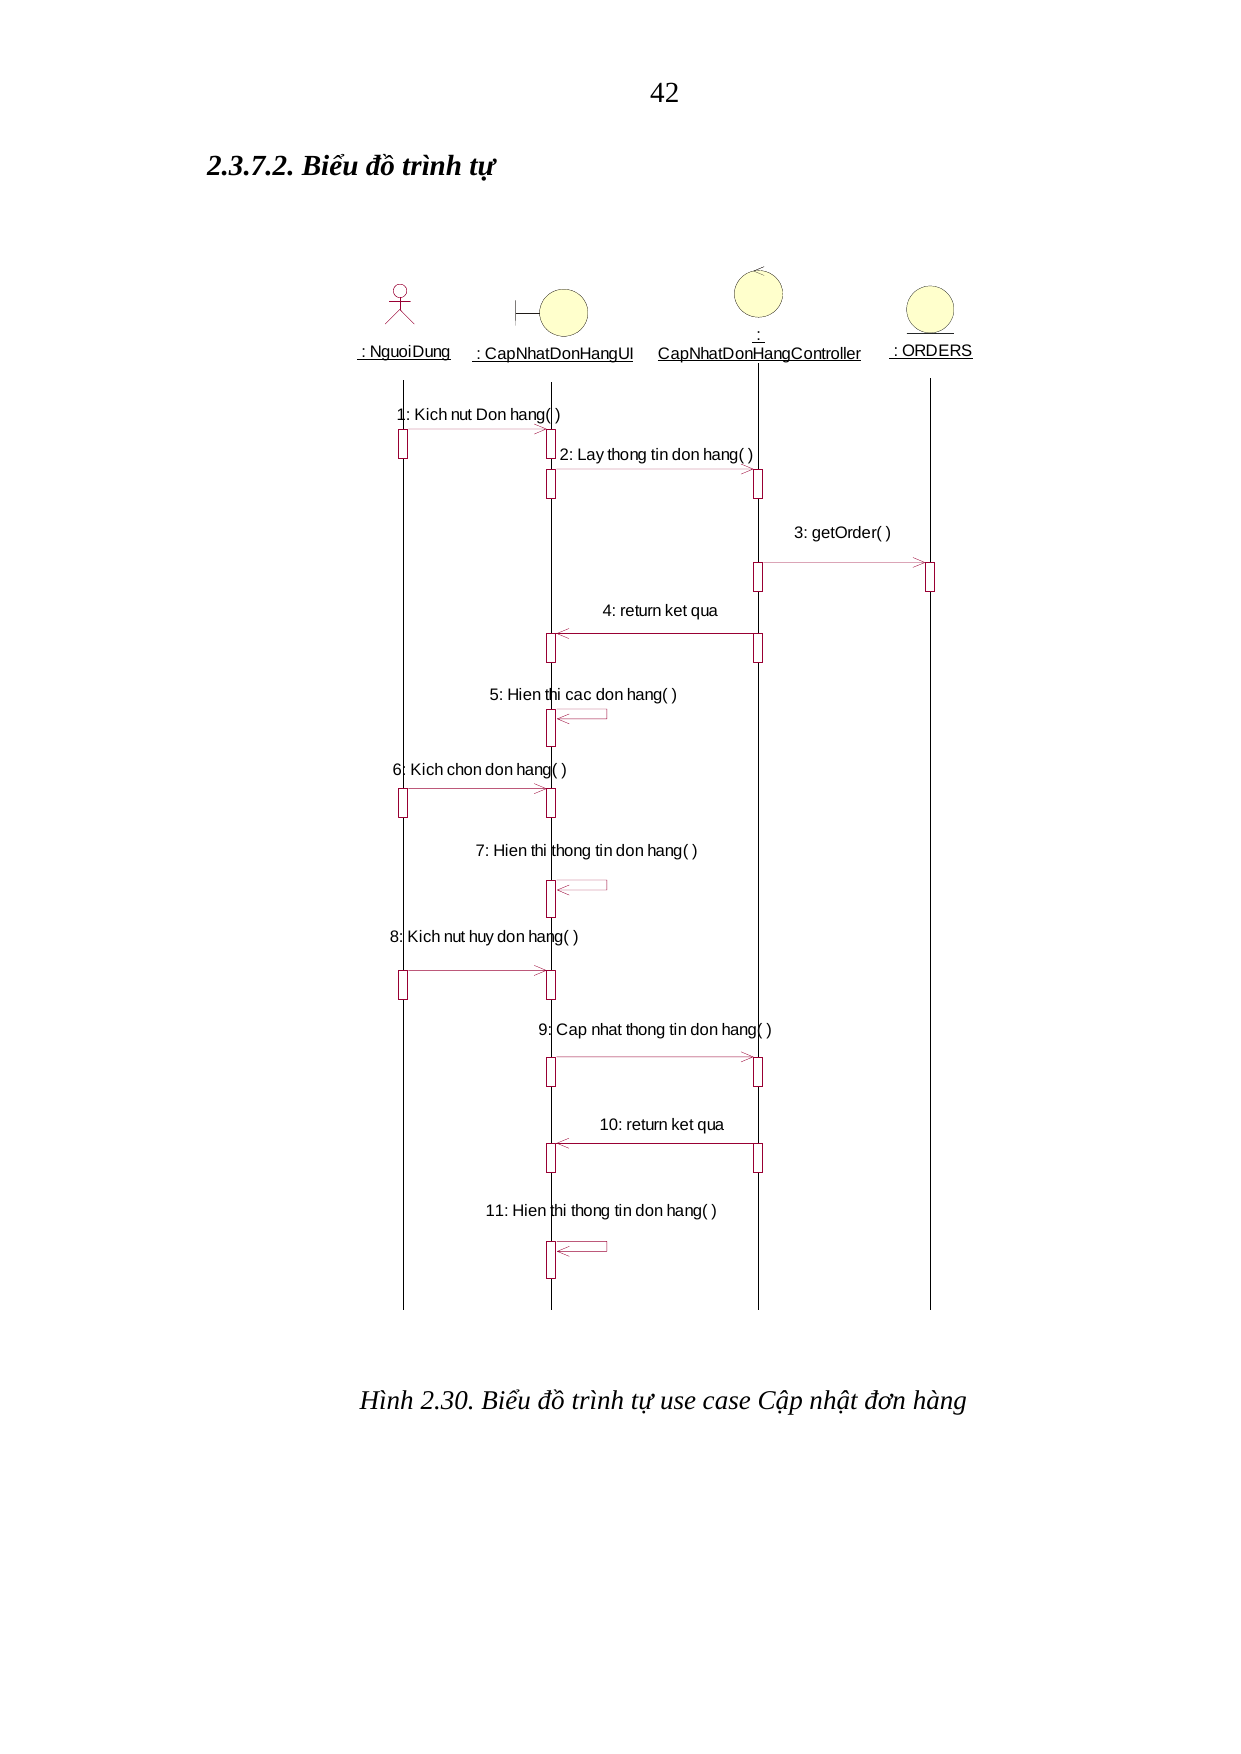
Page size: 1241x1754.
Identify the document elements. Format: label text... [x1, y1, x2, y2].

text Hình 2.30. Biểu đồ trình tự use case Cập nhật đơn hàng [207, 1384, 1122, 1415]
subtitle Biểu đồ trình tự [207, 148, 1122, 181]
